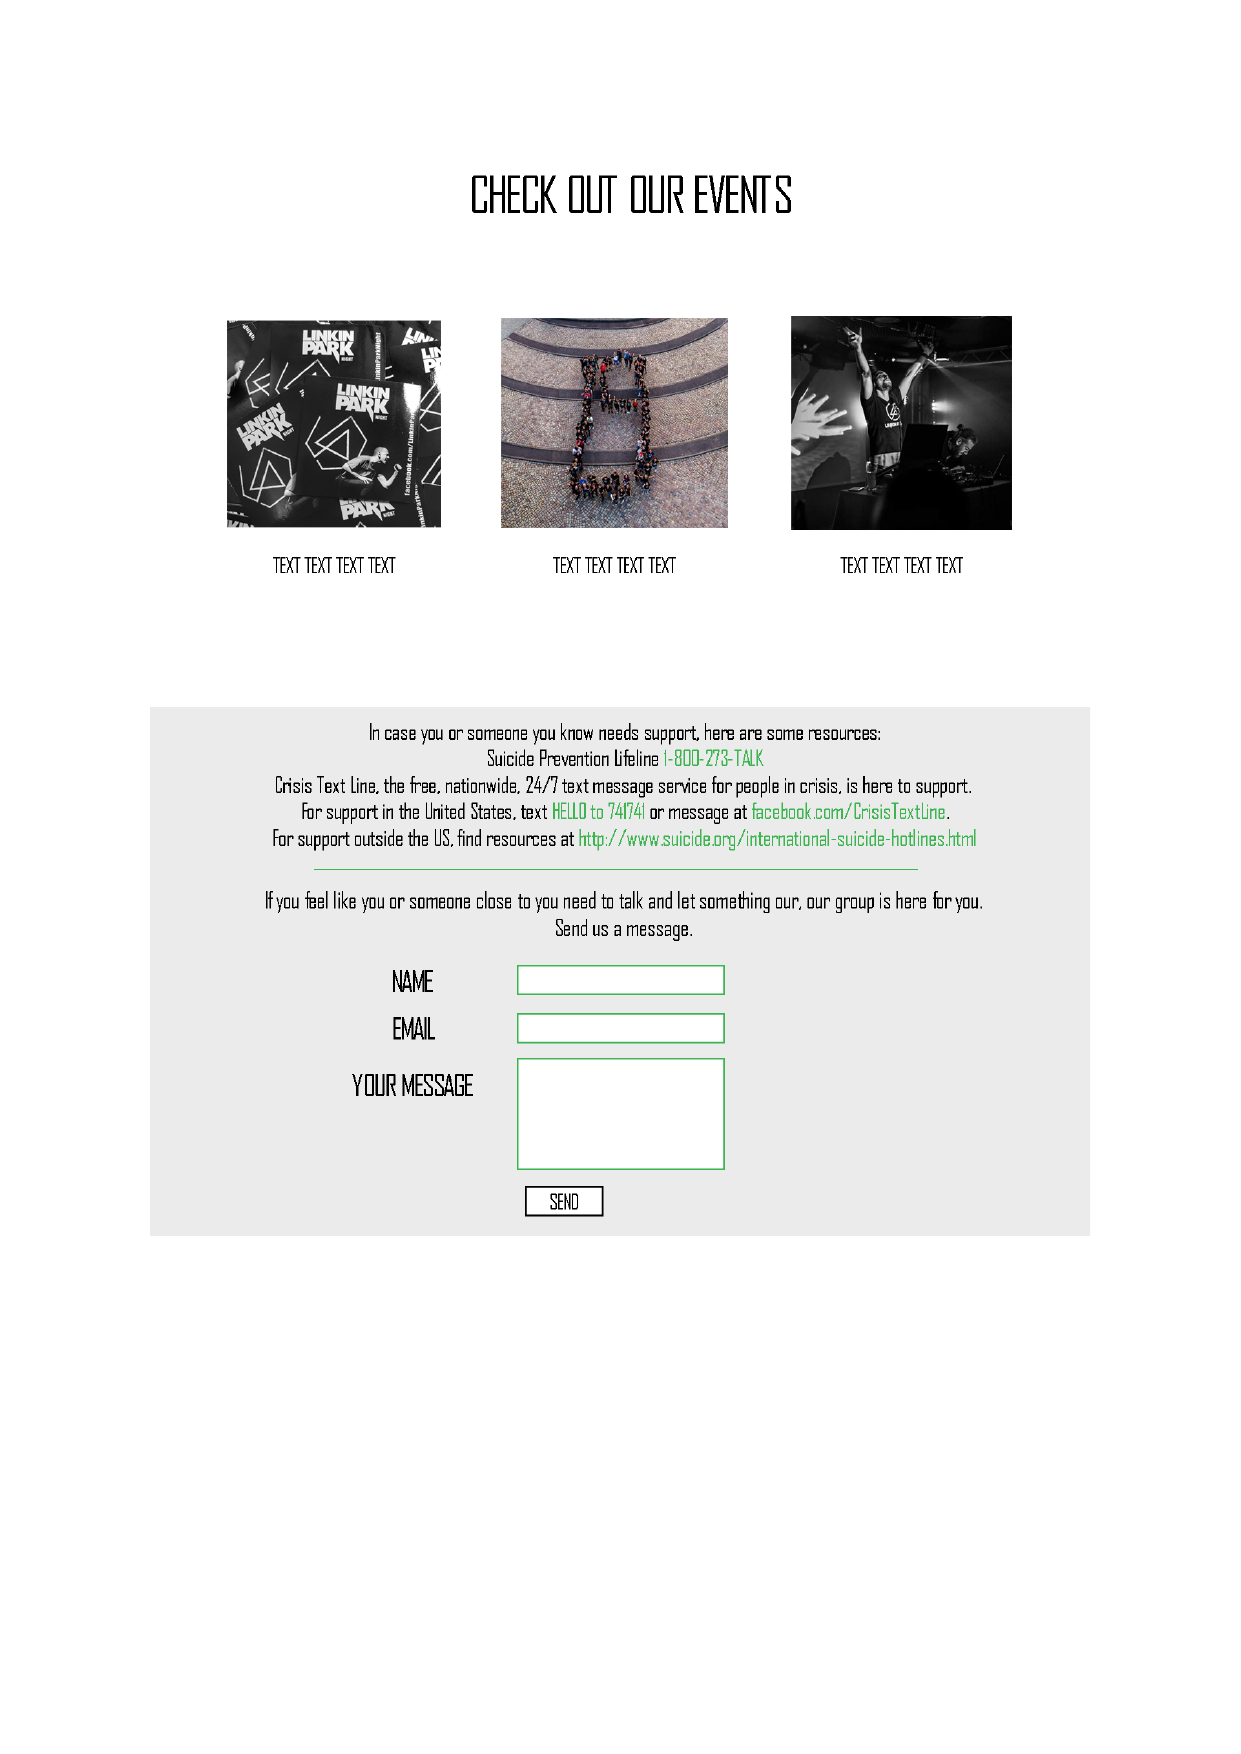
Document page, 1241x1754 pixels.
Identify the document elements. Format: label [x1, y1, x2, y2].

picture [150, 150, 1091, 679]
picture [150, 707, 1091, 1236]
